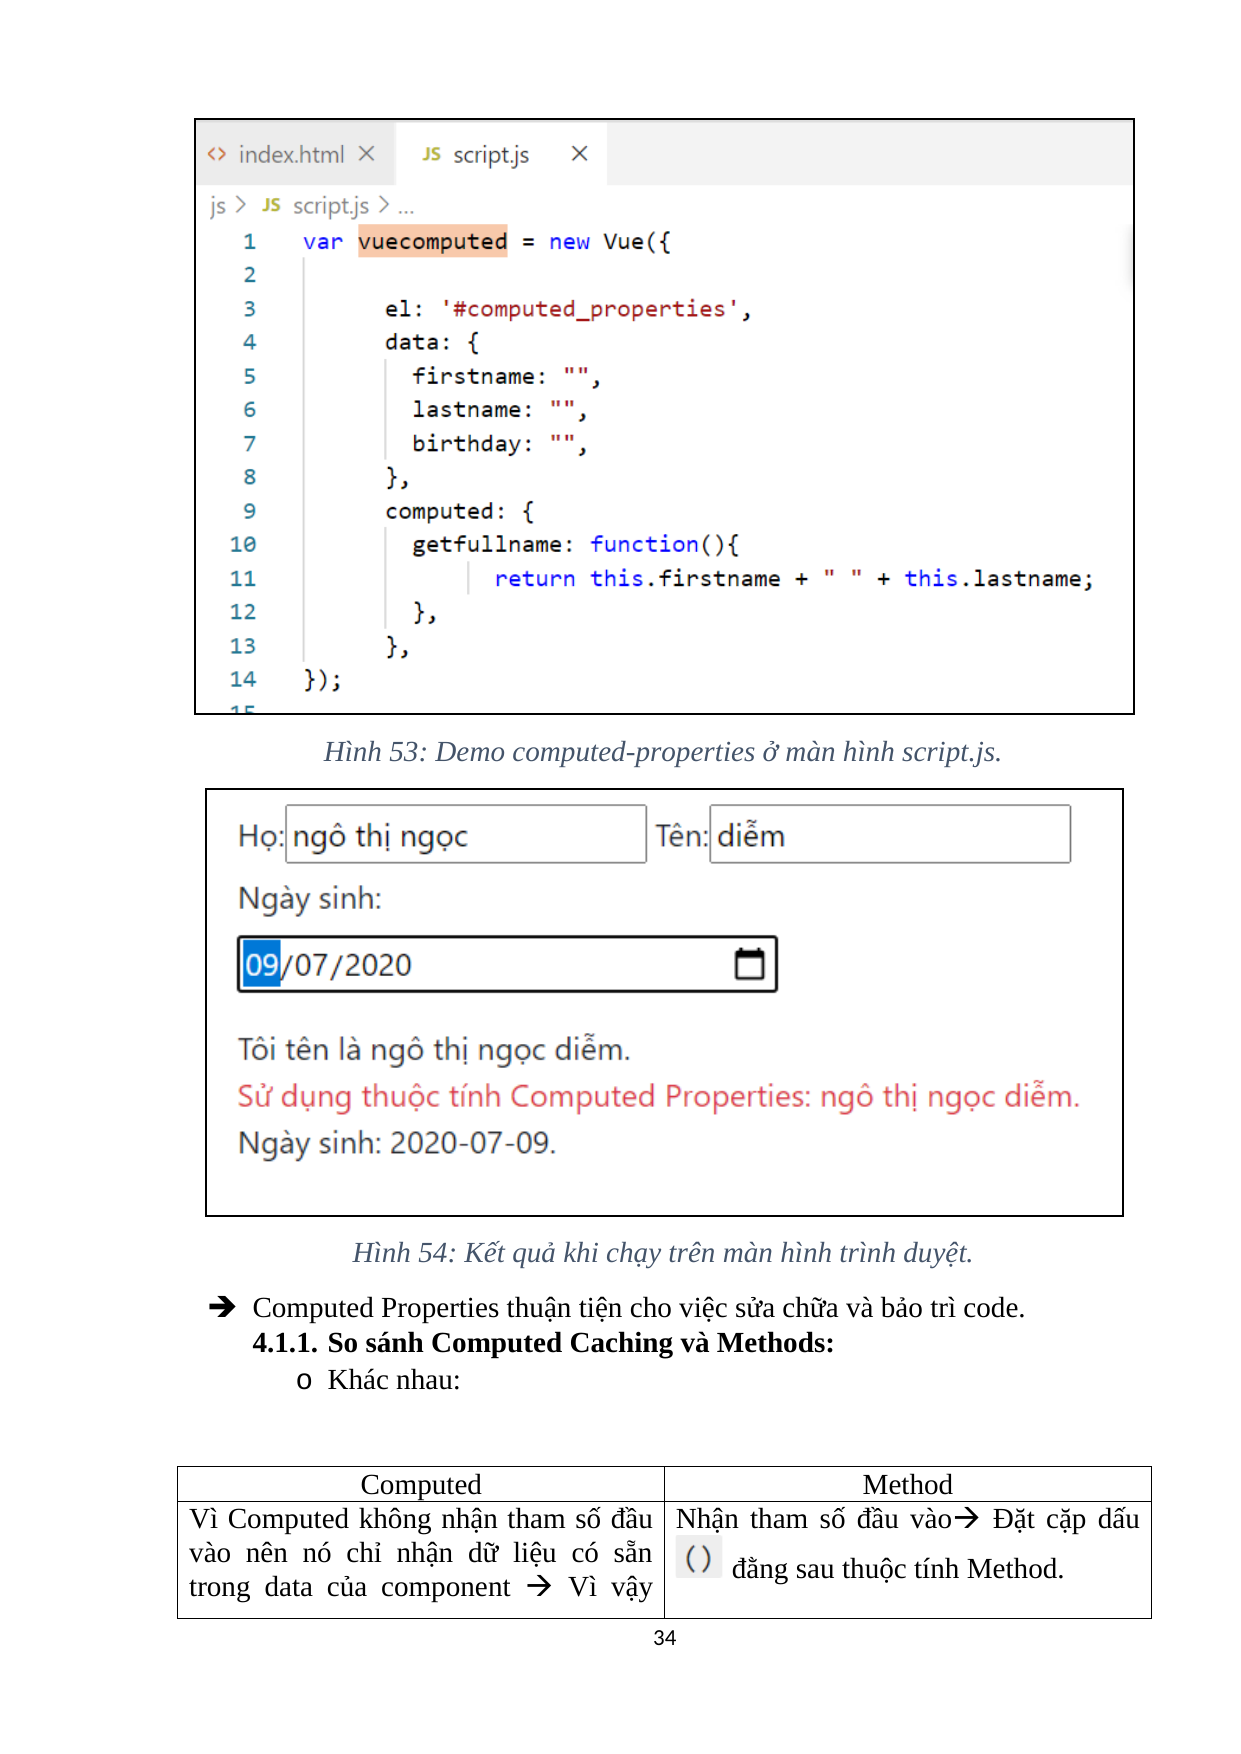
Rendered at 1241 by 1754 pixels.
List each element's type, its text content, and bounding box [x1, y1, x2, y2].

list Computed Properties thuận tiện cho việc sửa chữa và bảo trì code. [207, 1290, 1152, 1324]
list So sánh Computed Caching và Methods: [252, 1326, 1152, 1359]
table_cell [178, 1502, 664, 1618]
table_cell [665, 1502, 1151, 1618]
table_header Computed [178, 1467, 664, 1501]
text Hình 54: Kết quả khi chạy trên màn hình trình duyệt. [177, 1236, 1152, 1269]
text Hình 53: Demo computed-properties ở màn hình script.js. [177, 734, 1152, 767]
picture [207, 790, 1122, 1215]
table_header Method [665, 1467, 1151, 1501]
picture [675, 1535, 725, 1578]
picture [196, 120, 1133, 713]
list Khác nhau: [295, 1362, 1152, 1398]
